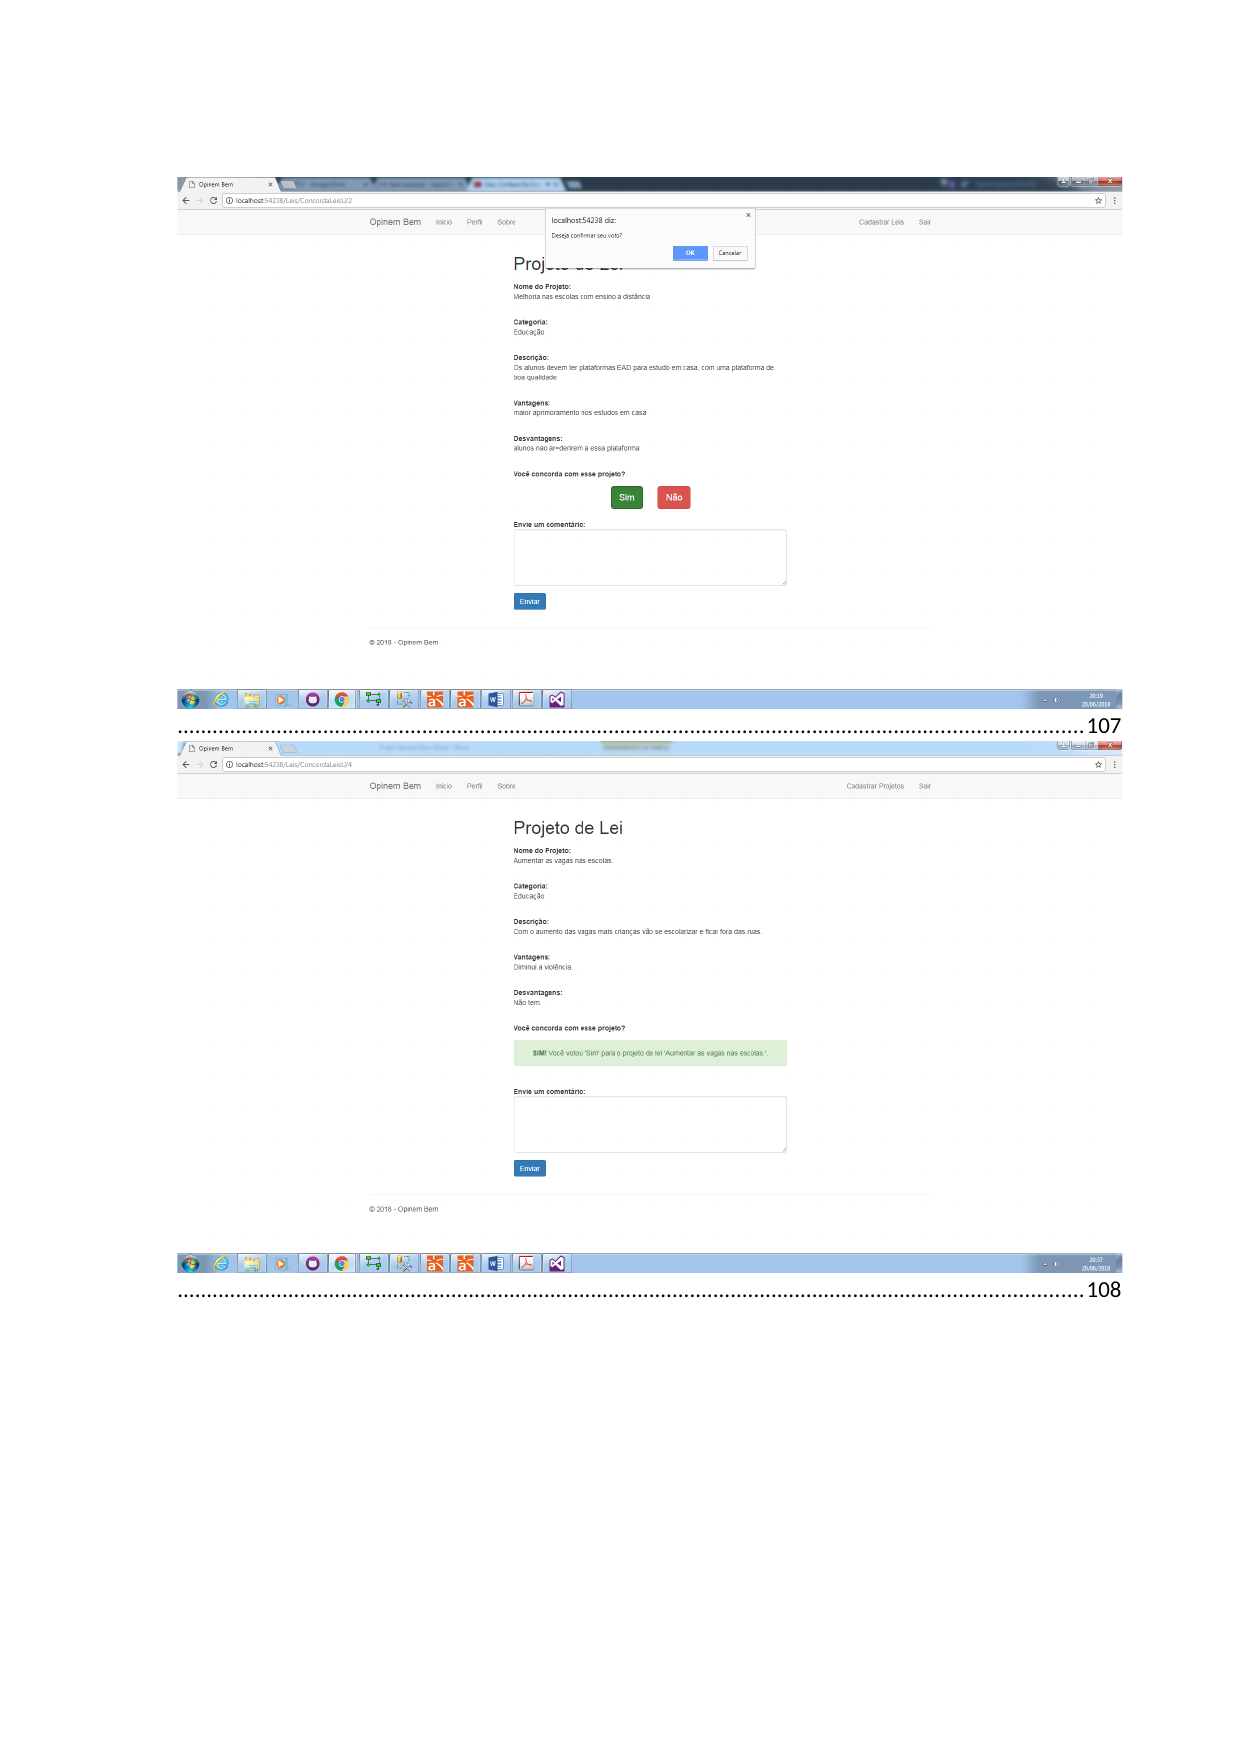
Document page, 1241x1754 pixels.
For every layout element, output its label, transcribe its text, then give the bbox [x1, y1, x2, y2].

text 108 [177, 1273, 1122, 1303]
picture [177, 177, 1123, 709]
text 107 [177, 709, 1122, 739]
picture [177, 741, 1123, 1273]
